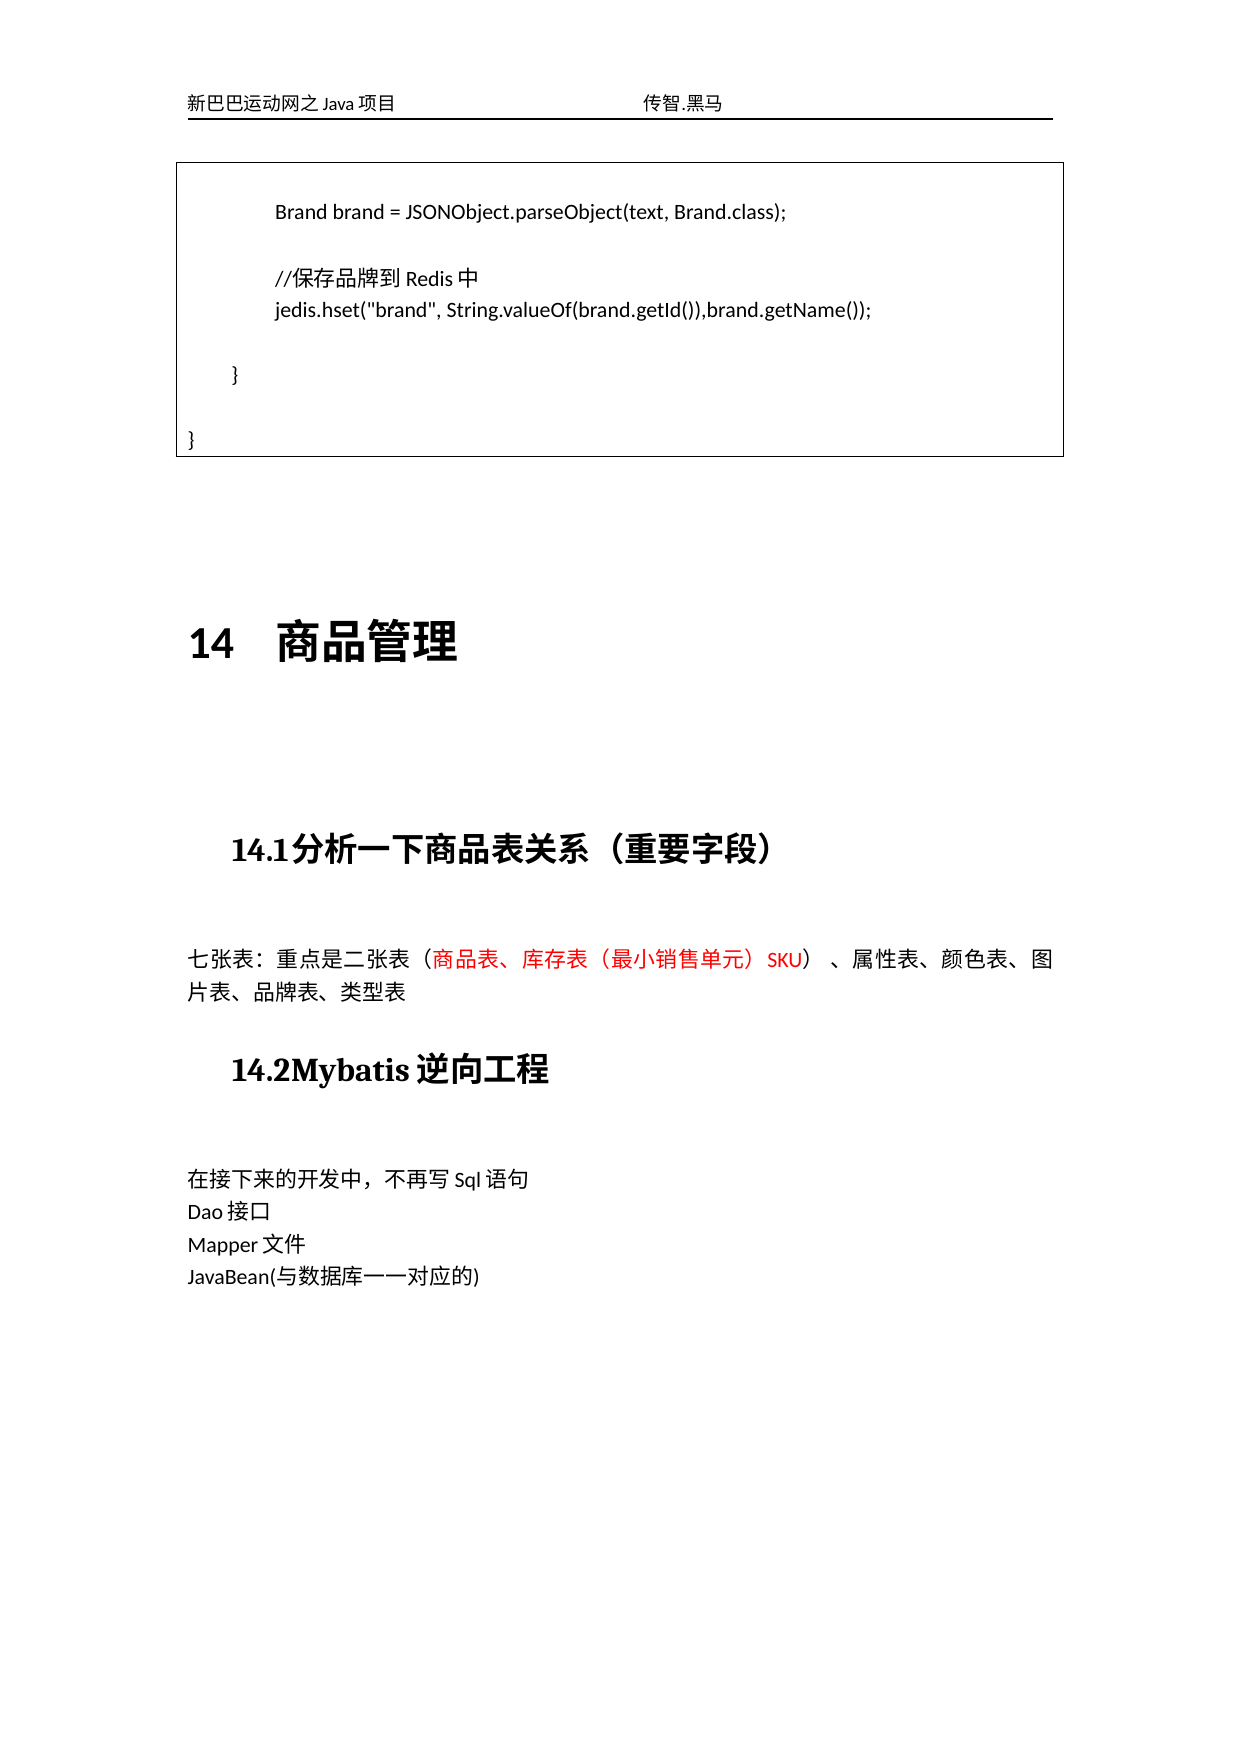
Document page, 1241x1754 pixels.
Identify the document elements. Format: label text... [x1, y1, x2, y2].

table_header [177, 163, 1063, 456]
text Dao接口 [187, 1194, 1053, 1226]
subtitle 分析一下商品表关系（重要字段） [232, 815, 1053, 880]
subtitle 商品管理 [187, 589, 1053, 687]
text Mapper文件 [187, 1226, 1053, 1259]
text 在接下来的开发中，不再写Sql语句 [187, 1161, 1053, 1194]
subtitle Mybatis逆向工程 [232, 1034, 1053, 1099]
text 七张表：重点是二张表（商品表、库存表（最小销售单元）SKU） 、属性表、颜色表、图片表、品牌表、类型表 [187, 942, 1053, 1007]
text JavaBean(与数据库一一对应的) [187, 1259, 1053, 1291]
